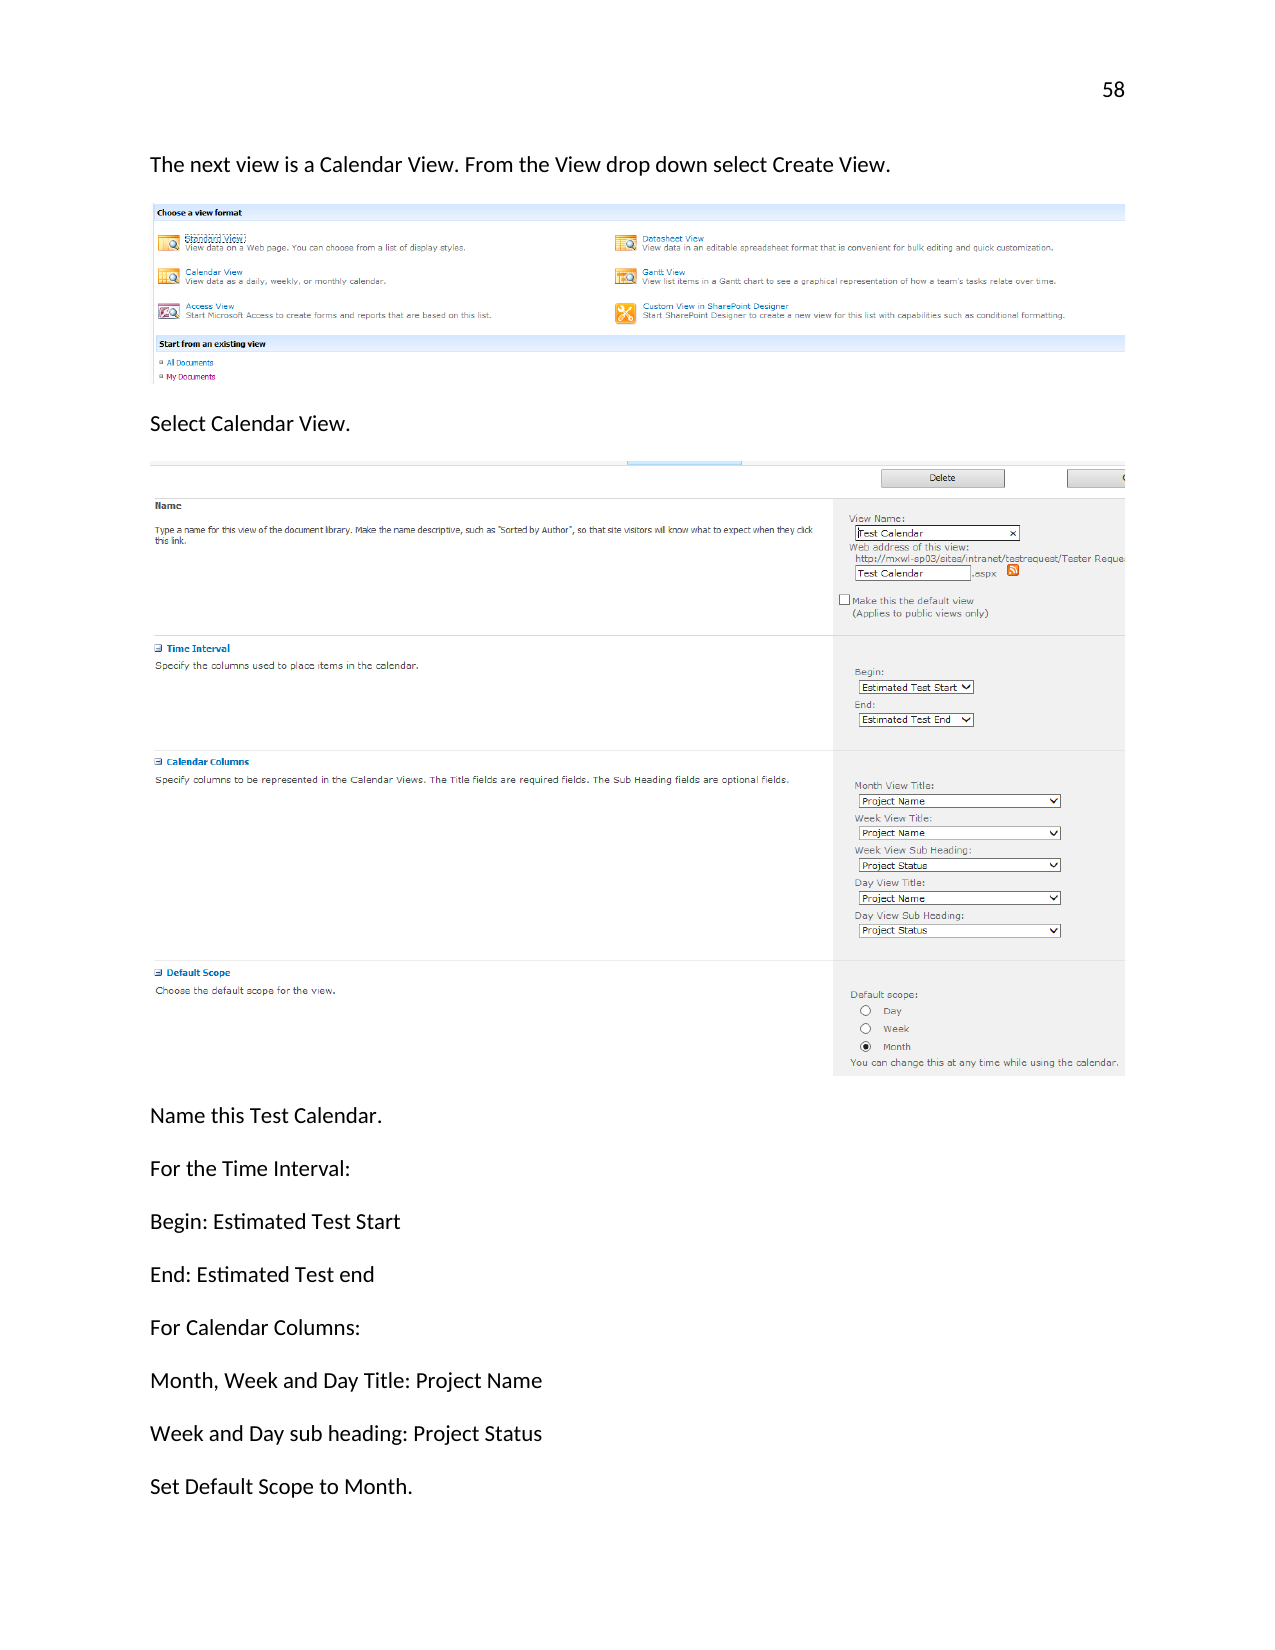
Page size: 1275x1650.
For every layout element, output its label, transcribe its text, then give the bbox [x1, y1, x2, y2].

text Month, Week and Day Title: Project Name [150, 1366, 1125, 1394]
text Select Calendar View. [150, 409, 1125, 437]
text Set Default Scope to Month. [150, 1472, 1125, 1500]
text The next view is a Calendar View. From the View drop down select Create View. [150, 150, 1125, 178]
picture [150, 461, 1125, 1076]
text Week and Day sub heading: Project Status [150, 1419, 1125, 1447]
text For Calendar Columns: [150, 1313, 1125, 1341]
picture [150, 203, 1125, 384]
text Begin: Estimated Test Start [150, 1207, 1125, 1235]
text For the Time Interval: [150, 1154, 1125, 1182]
text Name this Test Calendar. [150, 1101, 1125, 1129]
text End: Estimated Test end [150, 1260, 1125, 1288]
